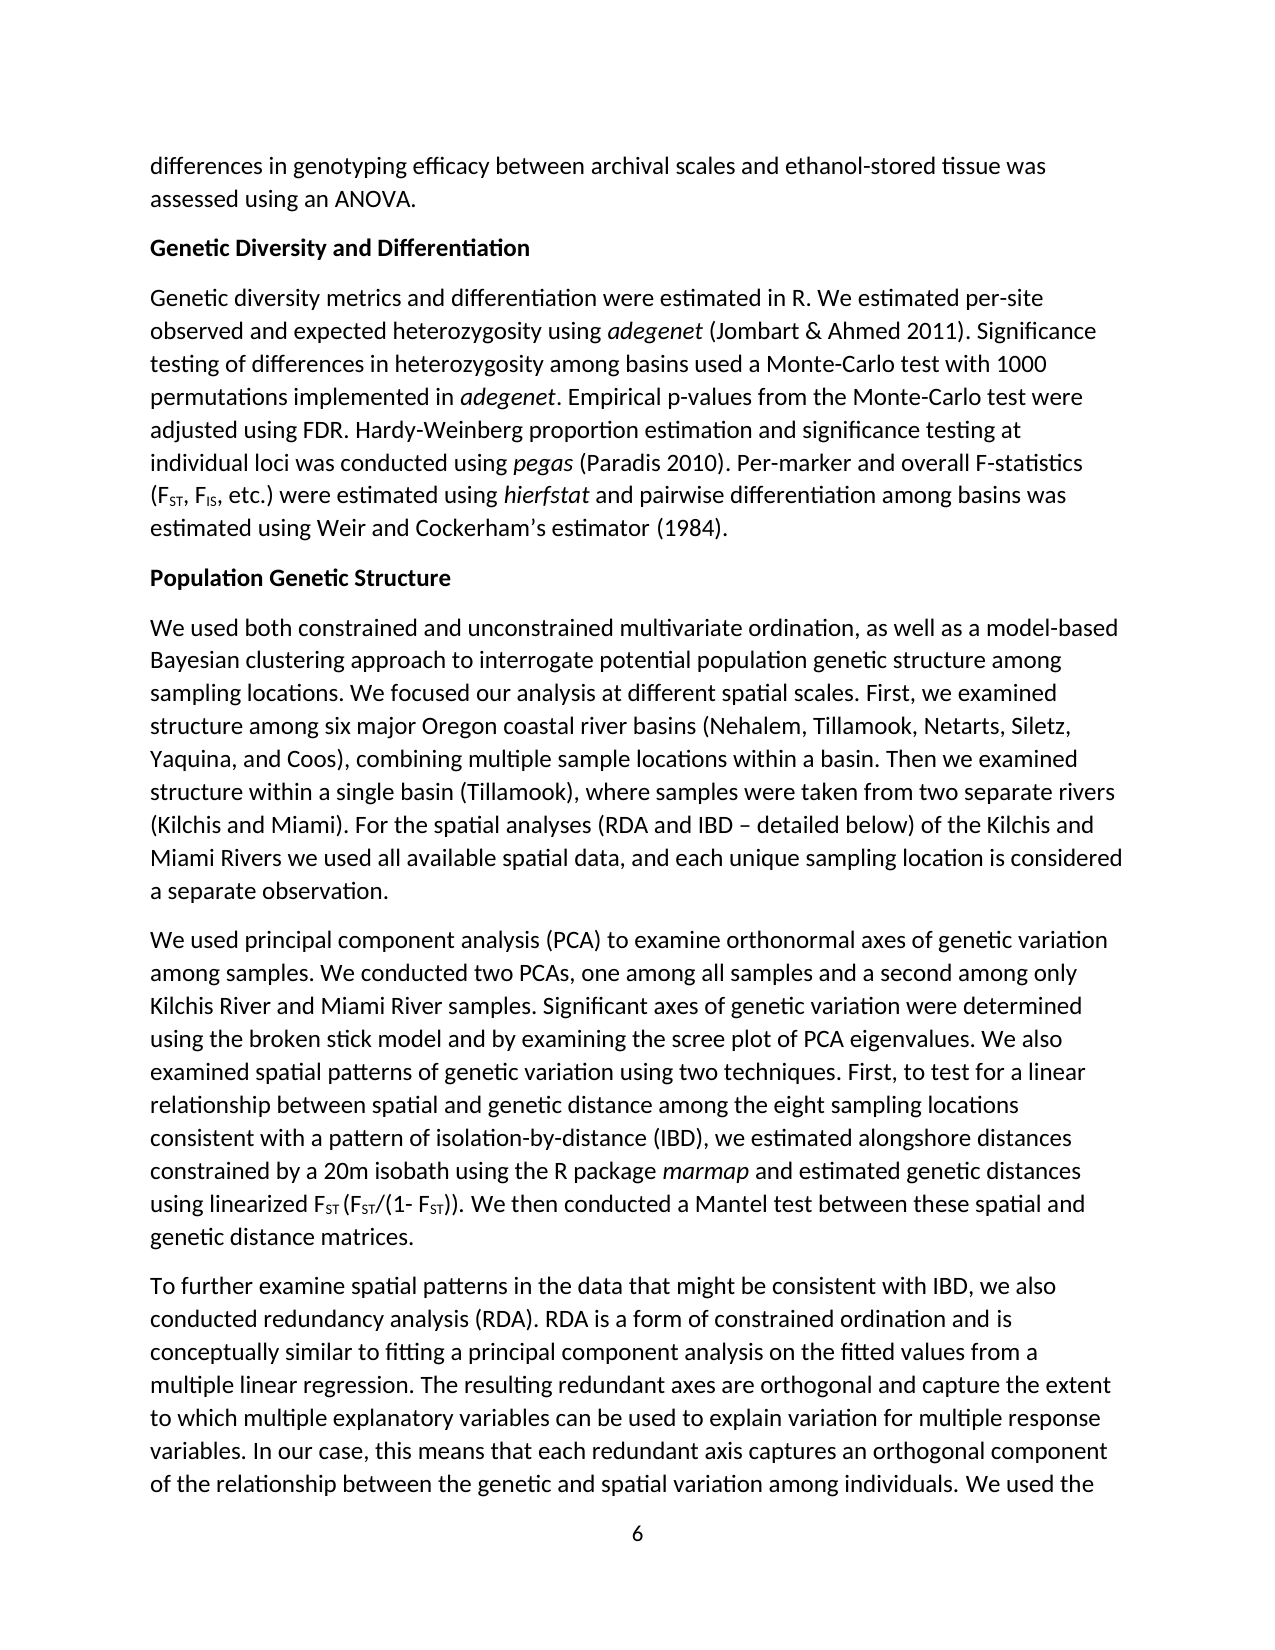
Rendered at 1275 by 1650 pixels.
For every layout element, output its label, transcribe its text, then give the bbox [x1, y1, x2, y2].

text Population Genetic Structure [150, 562, 1125, 593]
text Genetic diversity metrics and differentiation were estimated in R. We estimated per-site observed and expected heterozygosity using adegenet (Jombart & Ahmed 2011). Significance testing of differences in heterozygosity among basins used a Monte-Carlo test with 1000 permutations implemented in adegenet. Empirical p-values from the Monte-Carlo test were adjusted using FDR. Hardy-Weinberg proportion estimation and significance testing at individual loci was conducted using pegas (Paradis 2010). Per-marker and overall F-statistics (FST, FIS, etc.) were estimated using hierfstat and pairwise differentiation among basins was estimated using Weir and Cockerham’s estimator (1984). [150, 282, 1125, 543]
text We used both constrained and unconstrained multivariate ordination, as well as a model-based Bayesian clustering approach to interrogate potential population genetic structure among sampling locations. We focused our analysis at different spatial scales. First, we examined structure among six major Oregon coastal river basins (Nehalem, Tillamook, Netarts, Siletz, Yaquina, and Coos), combining multiple sample locations within a basin. Then we examined structure within a single basin (Tillamook), where samples were taken from two separate rivers (Kilchis and Miami). For the spatial analyses (RDA and IBD – detailed below) of the Kilchis and Miami Rivers we used all available spatial data, and each unique sampling location is considered a separate observation. [150, 612, 1125, 906]
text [150, 1270, 1125, 1498]
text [150, 150, 1125, 213]
text We used principal component analysis (PCA) to examine orthonormal axes of genetic variation among samples. We conducted two PCAs, one among all samples and a second among only Kilchis River and Miami River samples. Significant axes of genetic variation were determined using the broken stick model and by examining the scree plot of PCA eigenvalues. We also examined spatial patterns of genetic variation using two techniques. First, to test for a linear relationship between spatial and genetic distance among the eight sampling locations consistent with a pattern of isolation-by-distance (IBD), we estimated alongshore distances constrained by a 20m isobath using the R package marmap and estimated genetic distances using linearized FST (FST/(1- FST)). We then conducted a Mantel test between these spatial and genetic distance matrices. [150, 924, 1125, 1251]
text Genetic Diversity and Differentiation [150, 232, 1125, 263]
